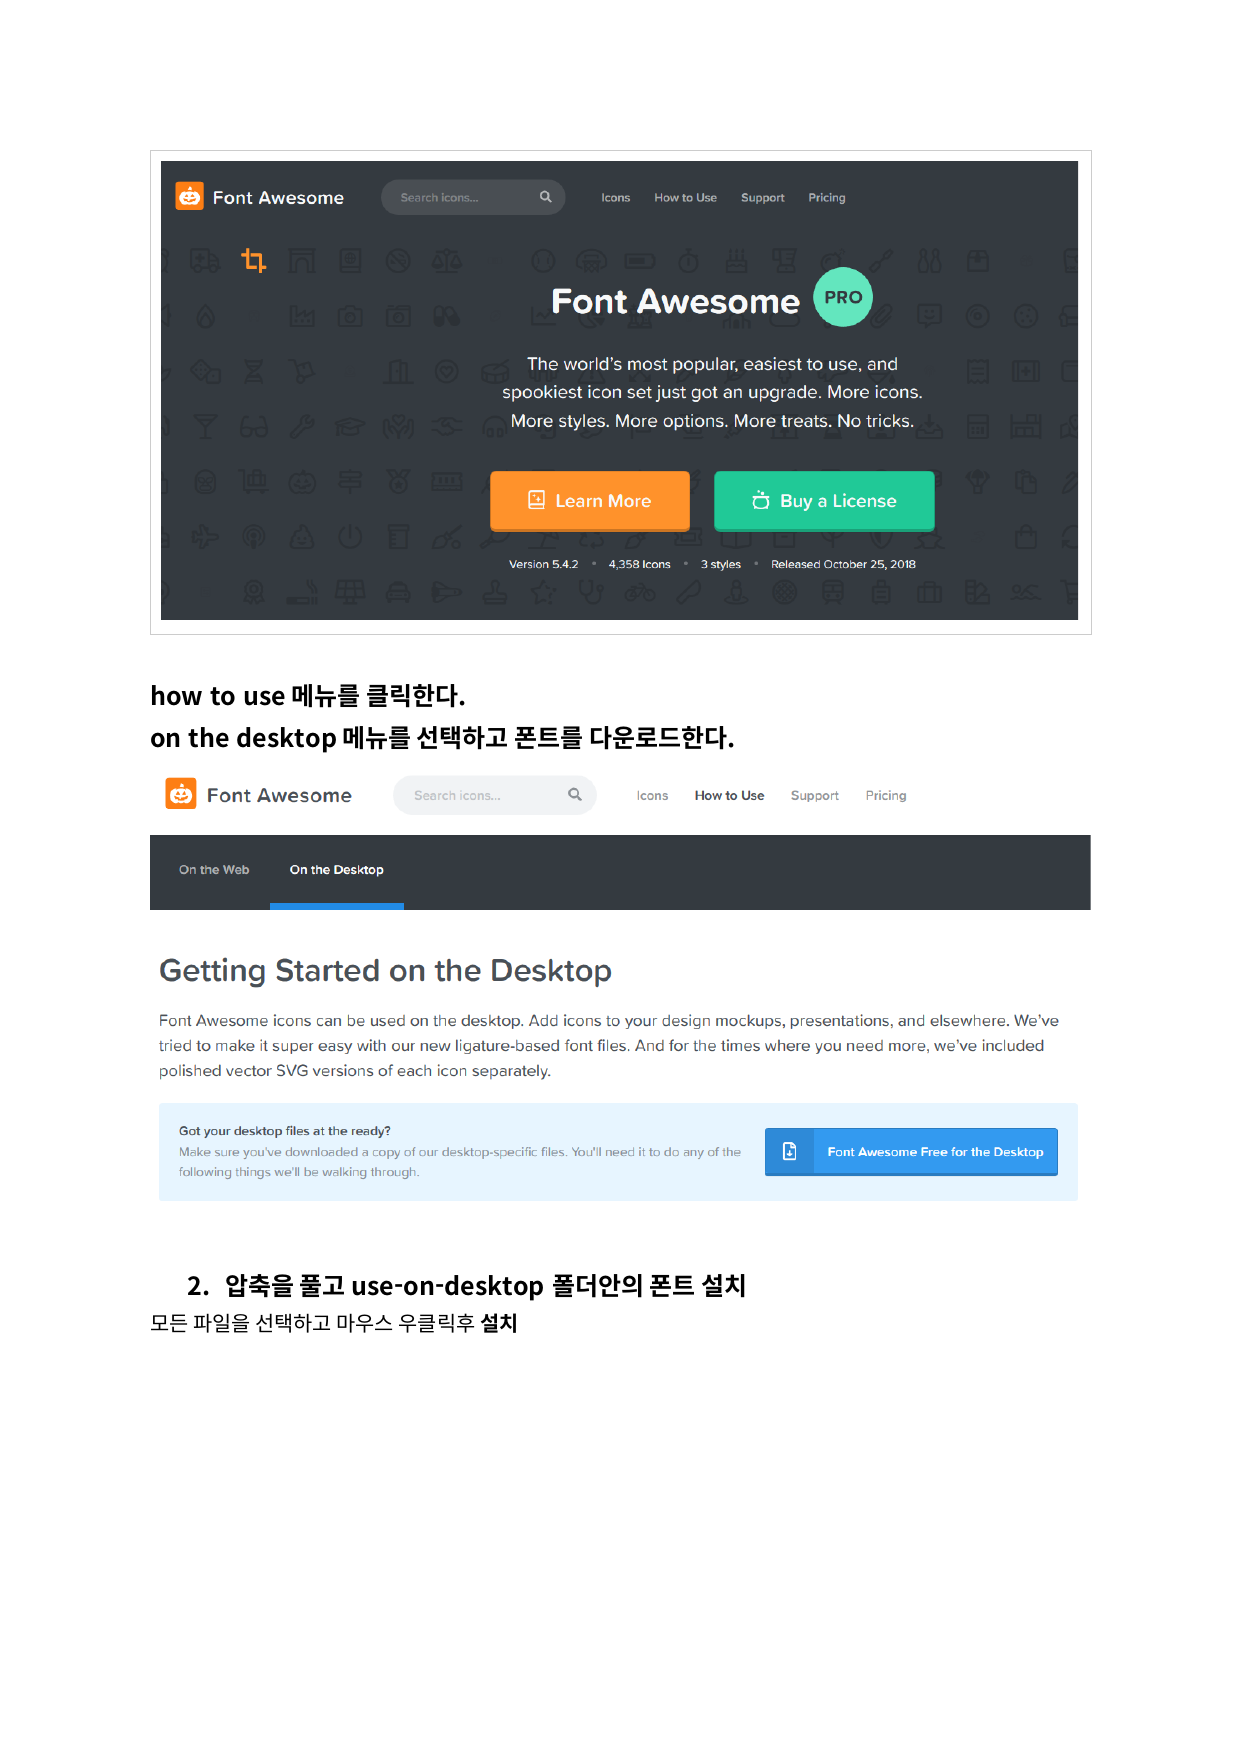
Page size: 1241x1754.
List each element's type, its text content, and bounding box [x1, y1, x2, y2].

picture [150, 760, 1091, 1221]
text how to use메뉴를 클릭한다. [150, 677, 1090, 713]
picture [161, 161, 1079, 620]
text 모든 파일을 선택하고 마우스 우클릭후 설치 [150, 1308, 1090, 1338]
table_header [151, 151, 1091, 634]
list 압축을 풀고 use-on-desktop 폴더안의 폰트 설치 [187, 1266, 1090, 1302]
text on the desktop메뉴를 선택하고 폰트를 다운로드한다. [150, 718, 1090, 755]
